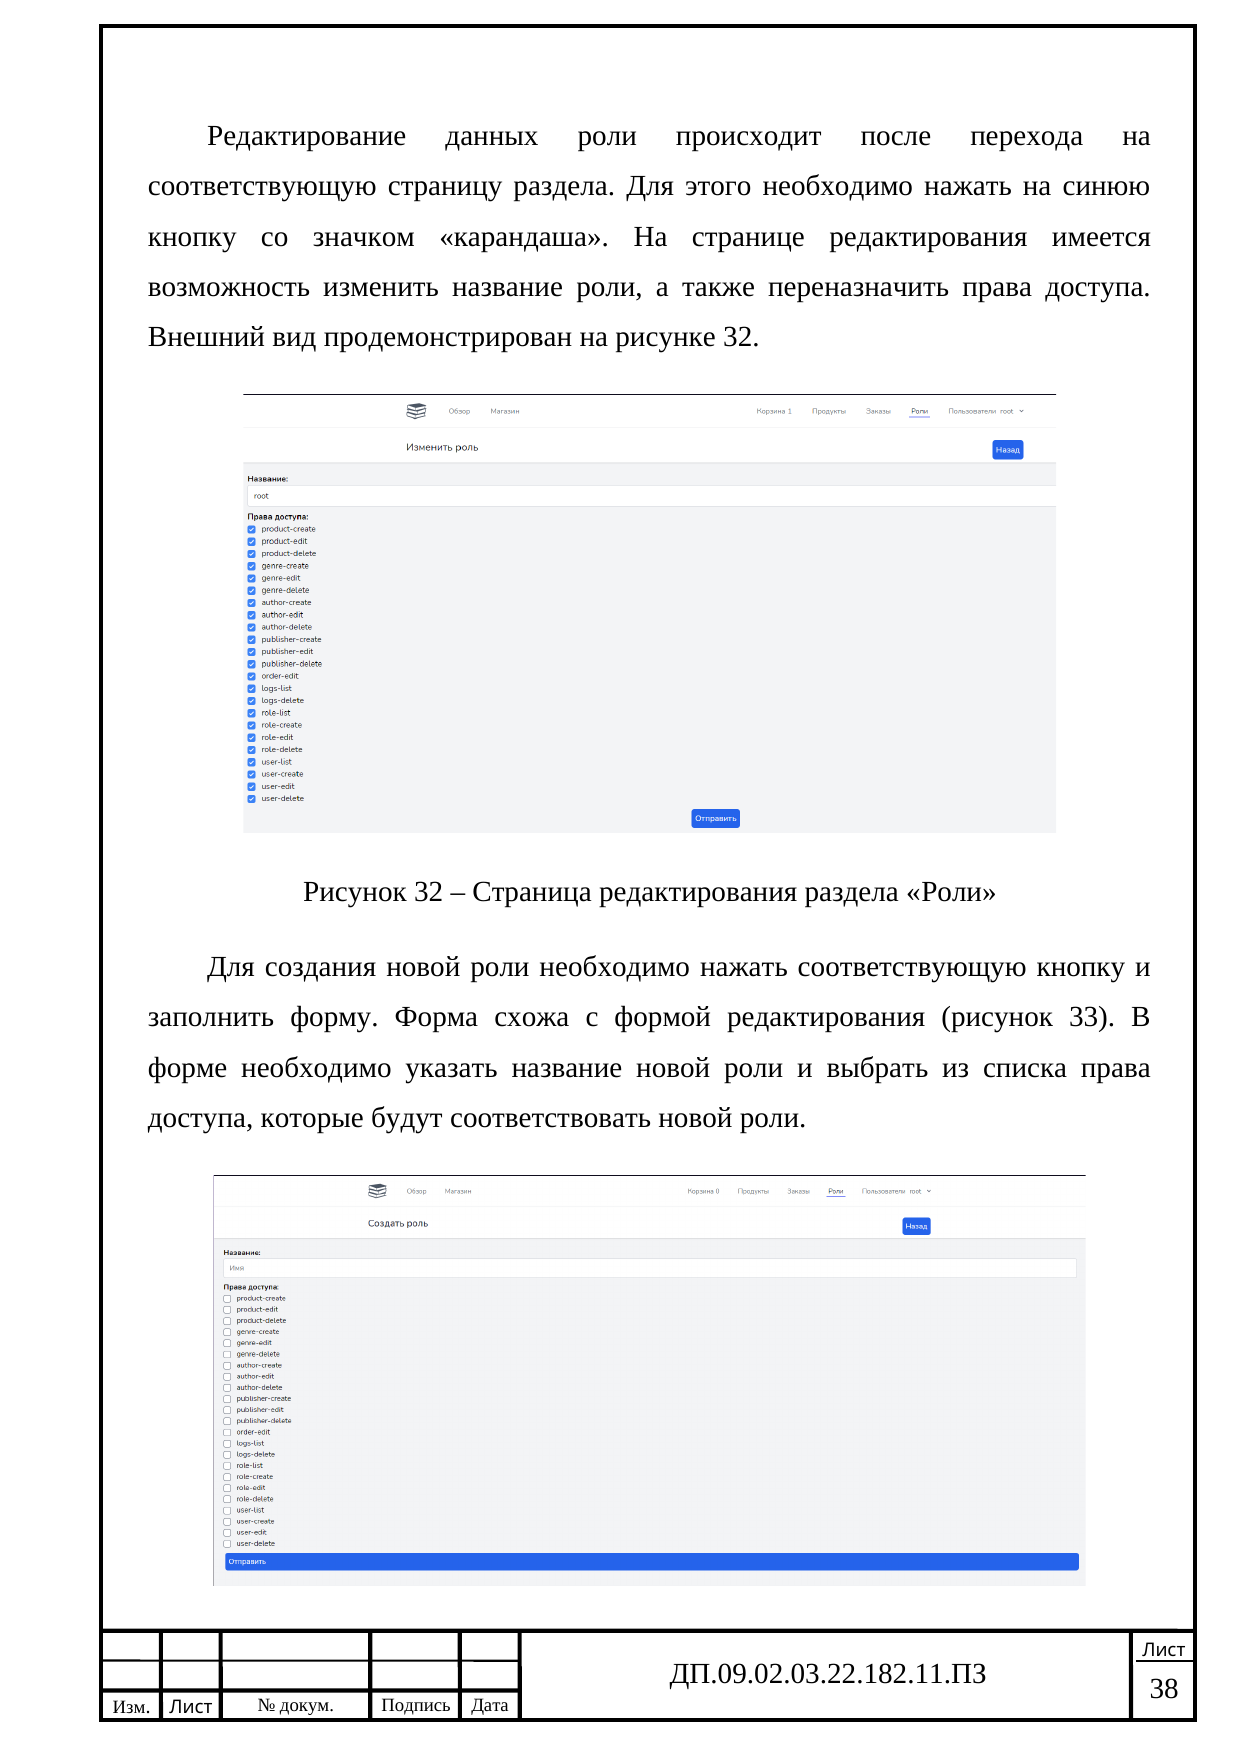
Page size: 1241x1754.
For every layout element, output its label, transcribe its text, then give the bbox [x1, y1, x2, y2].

text Редактирование данных роли происходит после перехода на соответствующую страницу раздела. Для этого необходимо нажать на синюю кнопку со значком «карандаша». На странице редактирования имеется возможность изменить название роли, а также переназначить права доступа. Внешний вид продемонстрирован на рисунке 32. [148, 118, 1152, 353]
text Рисунок 32 – Страница редактирования раздела «Роли» [118, 874, 1181, 907]
text Для создания новой роли необходимо нажать соответствующую кнопку и заполнить форму. Форма схожа с формой редактирования (рисунок 33). В форме необходимо указать название новой роли и выбрать из списка права доступа, которые будут соответствовать новой роли. [148, 949, 1152, 1134]
picture [243, 394, 1057, 833]
picture [213, 1175, 1086, 1586]
